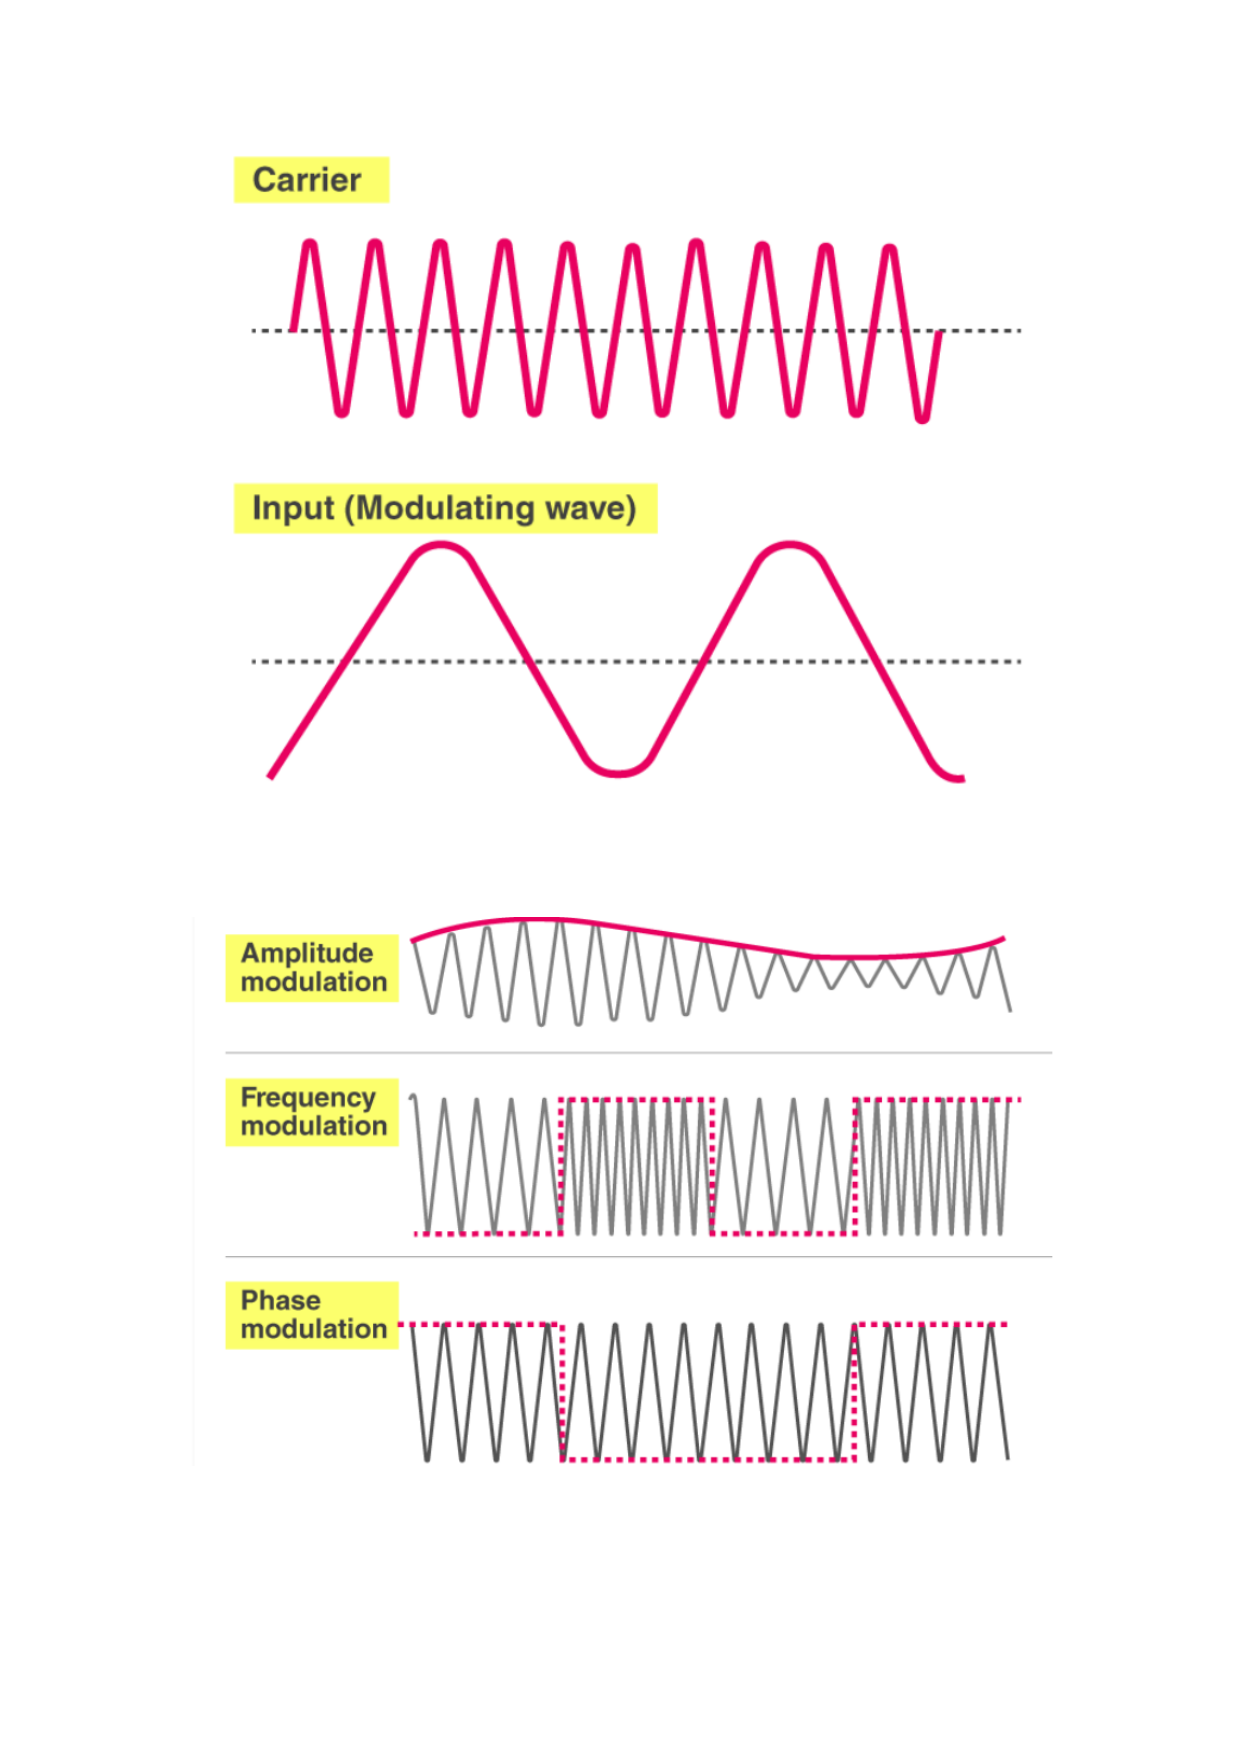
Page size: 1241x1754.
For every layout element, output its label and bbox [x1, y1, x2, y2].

picture [188, 917, 1053, 1466]
picture [187, 150, 1053, 791]
